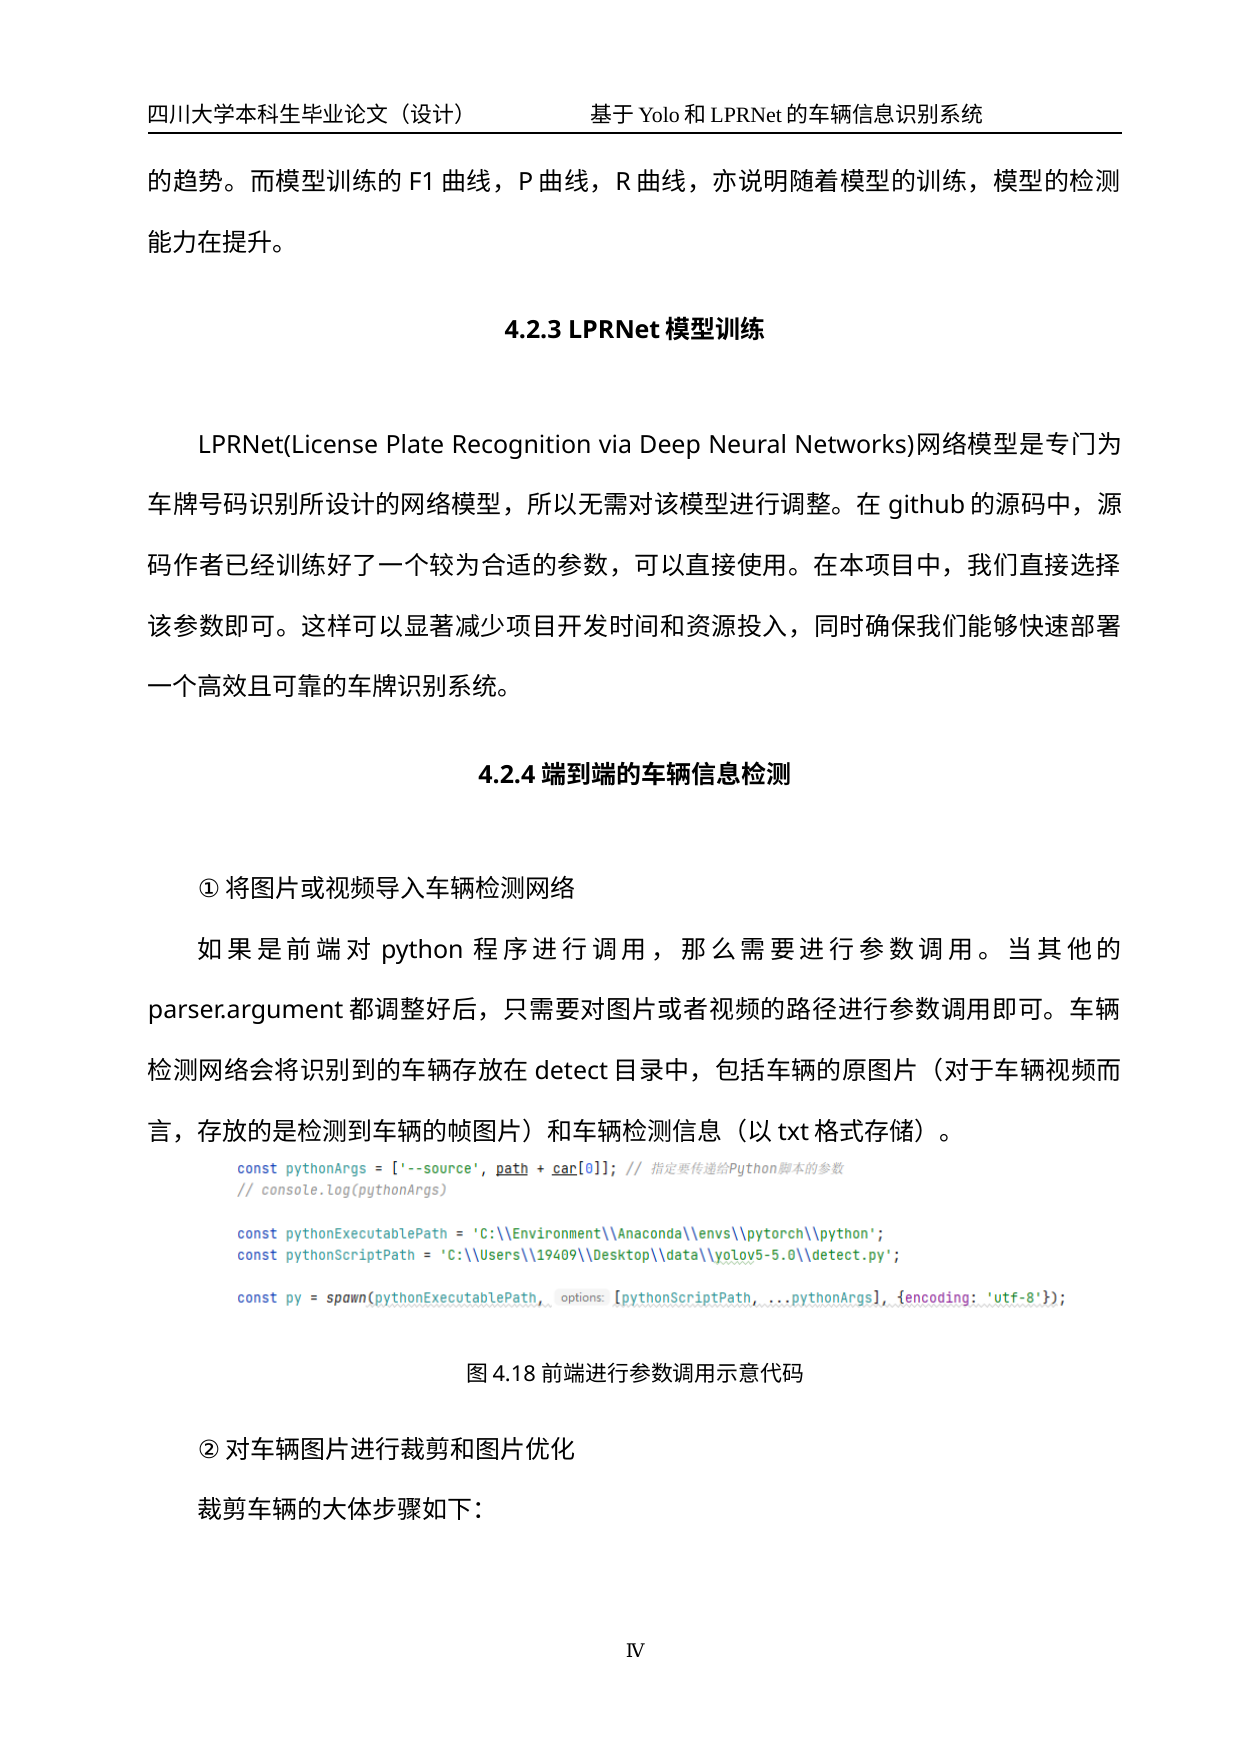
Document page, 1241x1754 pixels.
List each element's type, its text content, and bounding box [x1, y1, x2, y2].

text ②对车辆图片进行裁剪和图片优化 [148, 1417, 1122, 1478]
list 4.2.3 LPRNet模型训练 [148, 298, 1122, 358]
text 图4.18 前端进行参数调用示意代码 [148, 1341, 1122, 1402]
list 4.2.4 端到端的车辆信息检测 [148, 742, 1122, 803]
picture [226, 1159, 1087, 1327]
text LPRNet(License Plate Recognition via Deep Neural Networks)网络模型是专门为车牌号码识别所设计的网络模型，所以无需对该模型进行调整。在github的源码中，源码作者已经训练好了一个较为合适的参数，可以直接使用。在本项目中，我们直接选择该参数即可。这样可以显著减少项目开发时间和资源投入，同时确保我们能够快速部署一个高效且可靠的车牌识别系统。 [148, 412, 1122, 715]
text 如果是前端对python程序进行调用，那么需要进行参数调用。当其他的parser.argument都调整好后，只需要对图片或者视频的路径进行参数调用即可。车辆检测网络会将识别到的车辆存放在detect目录中，包括车辆的原图片（对于车辆视频而言，存放的是检测到车辆的帧图片）和车辆检测信息（以txt格式存储）。 [148, 917, 1122, 1159]
text 裁剪车辆的大体步骤如下： [148, 1478, 1122, 1538]
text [148, 149, 1122, 271]
text ①将图片或视频导入车辆检测网络 [148, 856, 1122, 917]
